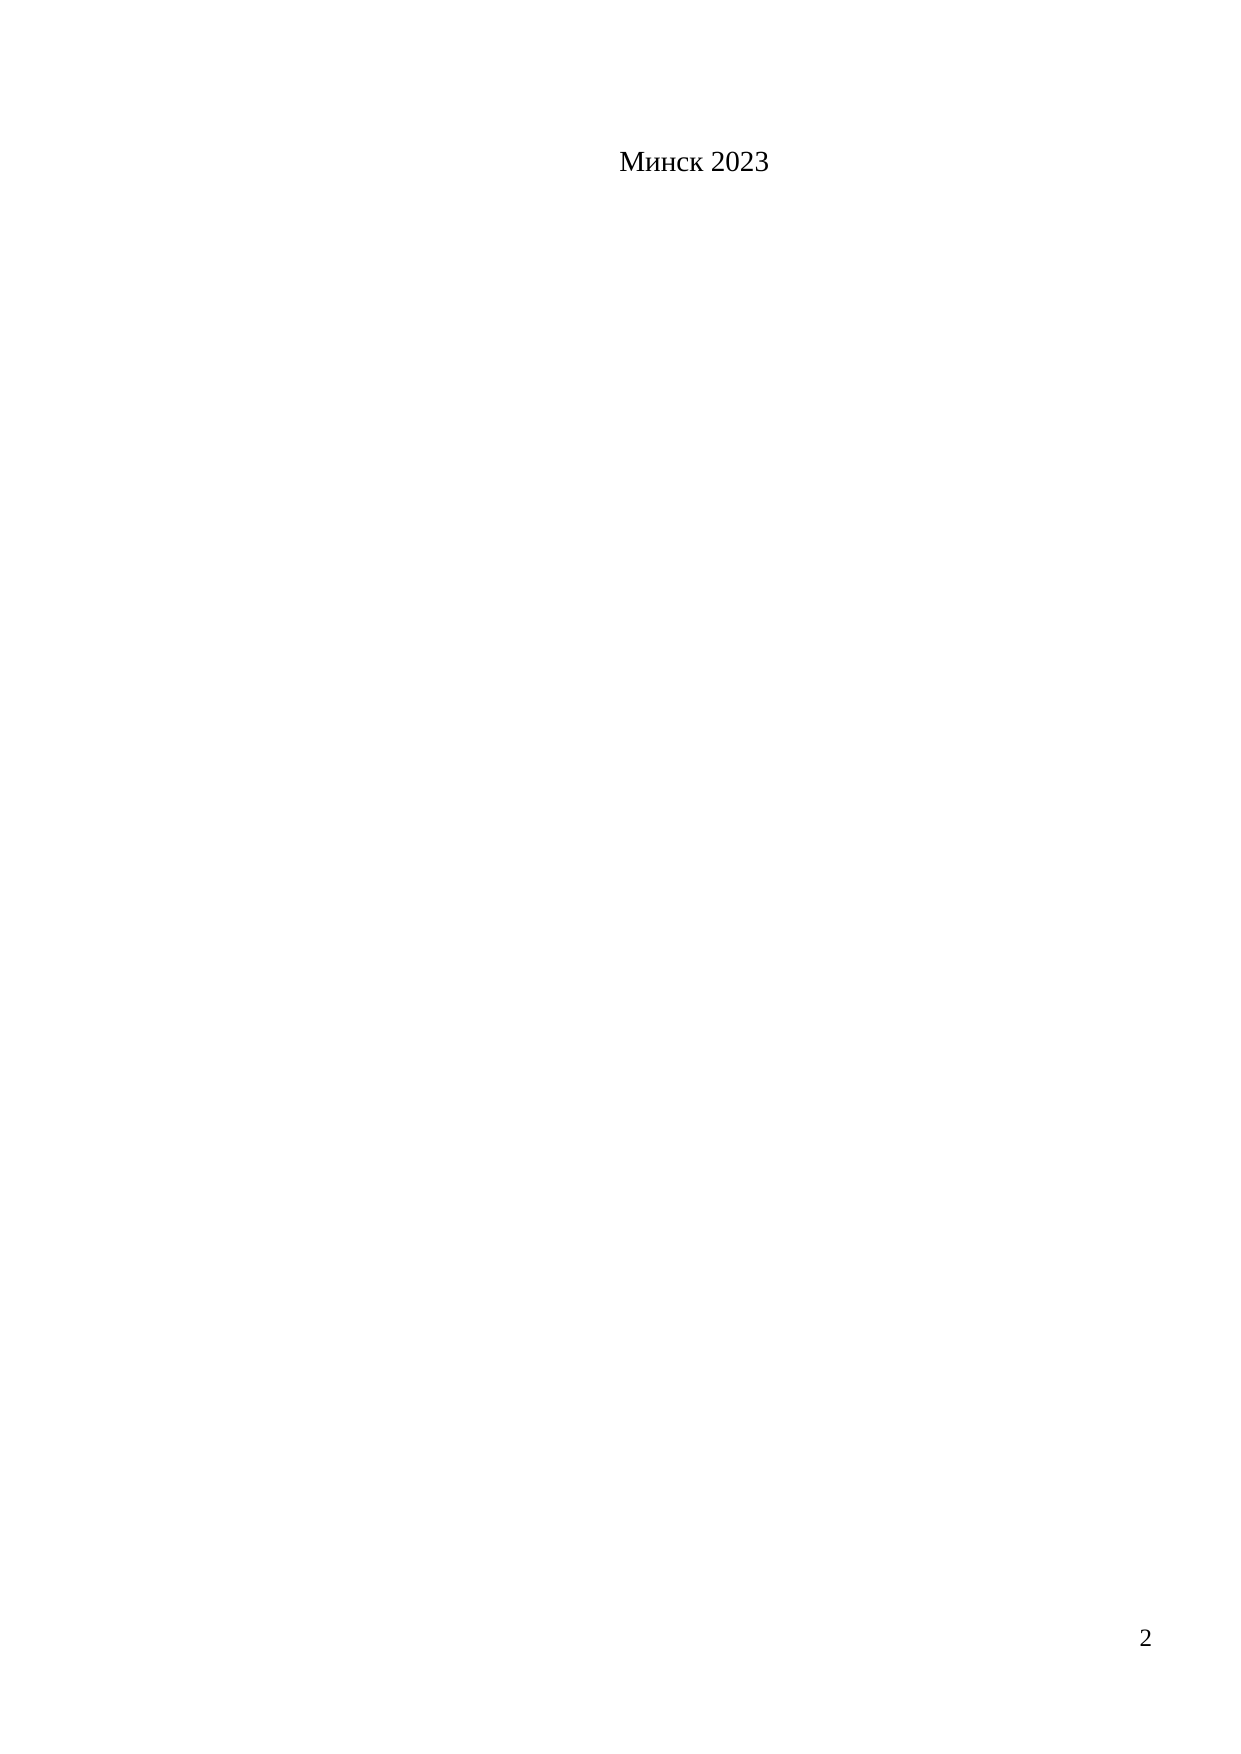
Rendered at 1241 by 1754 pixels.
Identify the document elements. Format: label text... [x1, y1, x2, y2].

text Минск 2023 [177, 150, 1152, 177]
